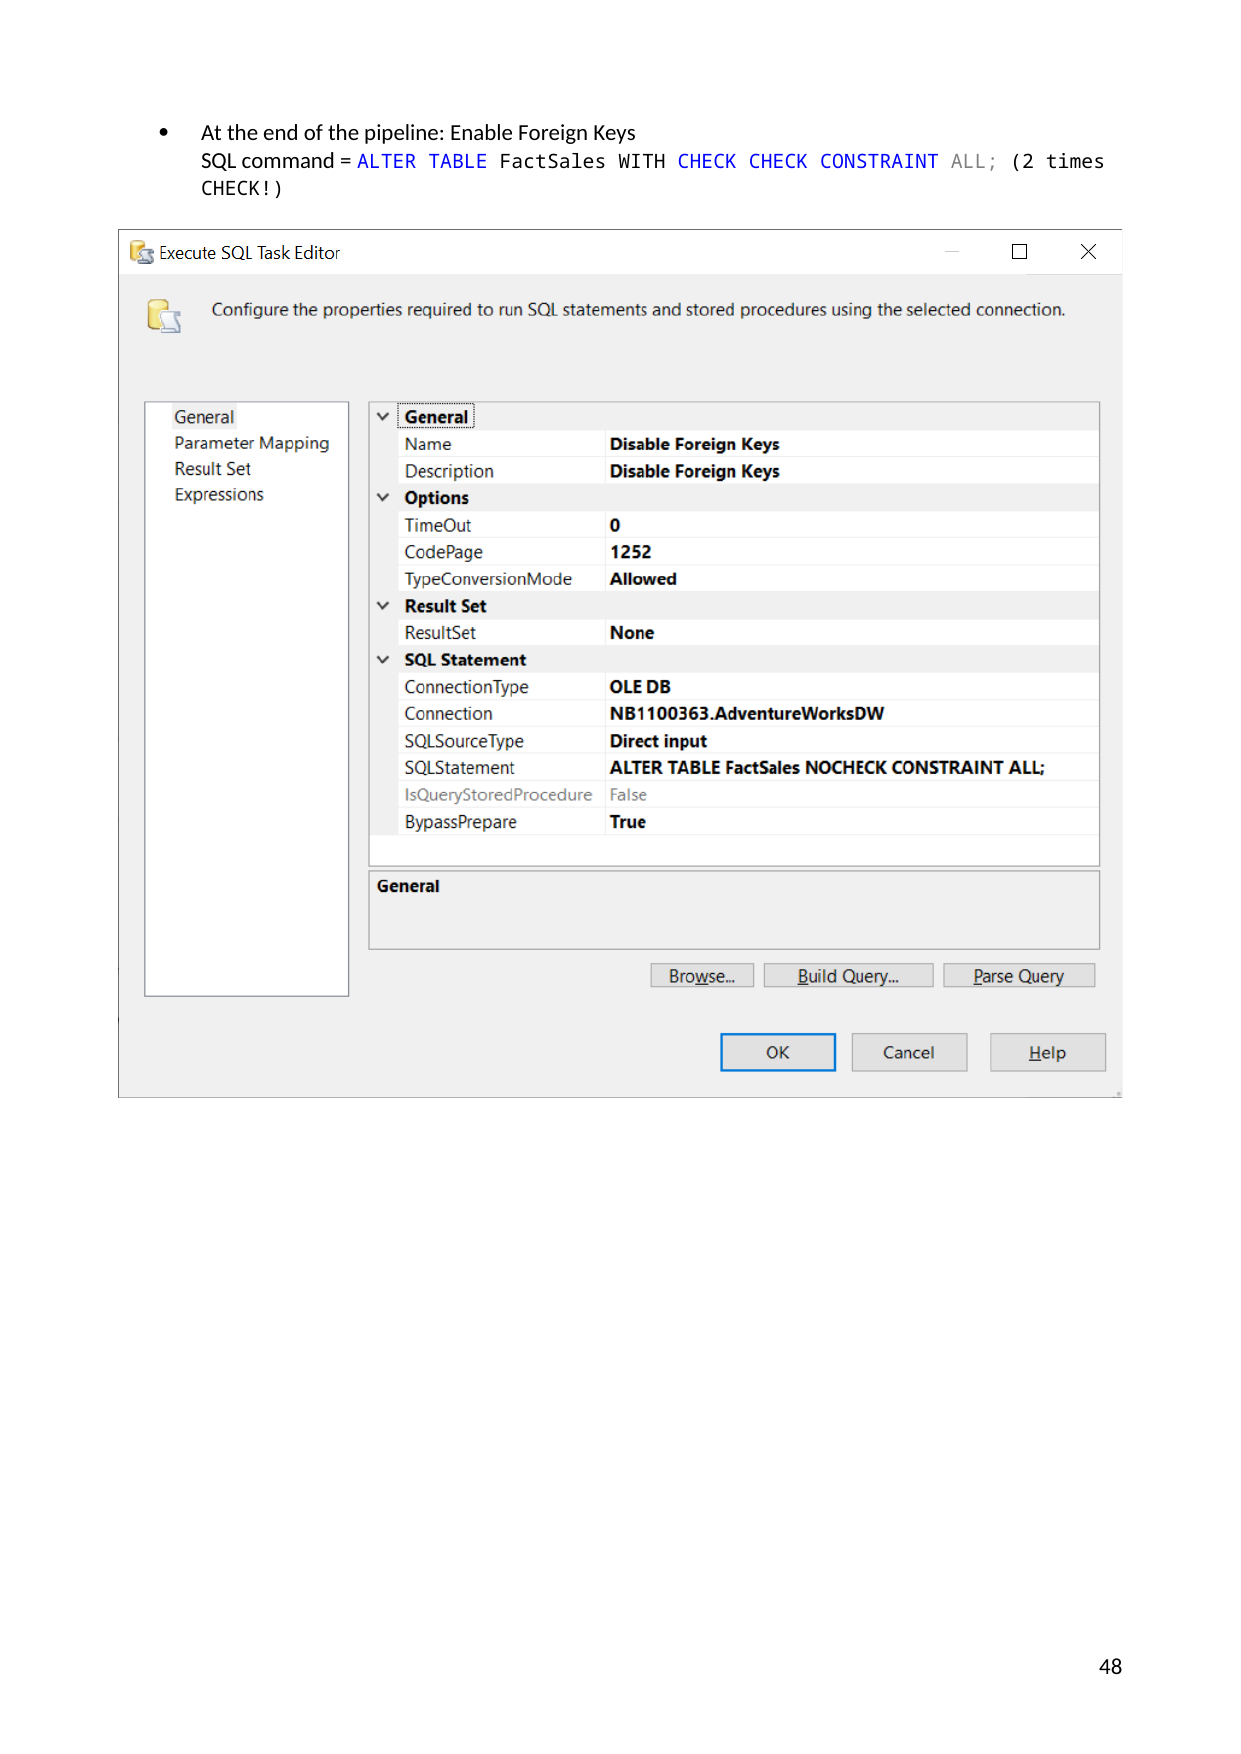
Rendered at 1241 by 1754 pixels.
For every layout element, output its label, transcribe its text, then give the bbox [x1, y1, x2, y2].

picture [118, 229, 1123, 1098]
list At the end of the pipeline: Enable Foreign Keys SQL command = ALTER TABLE FactSales WITH CHECK CHECK CONSTRAINT ALL; (2 times CHECK!) [159, 118, 1122, 201]
